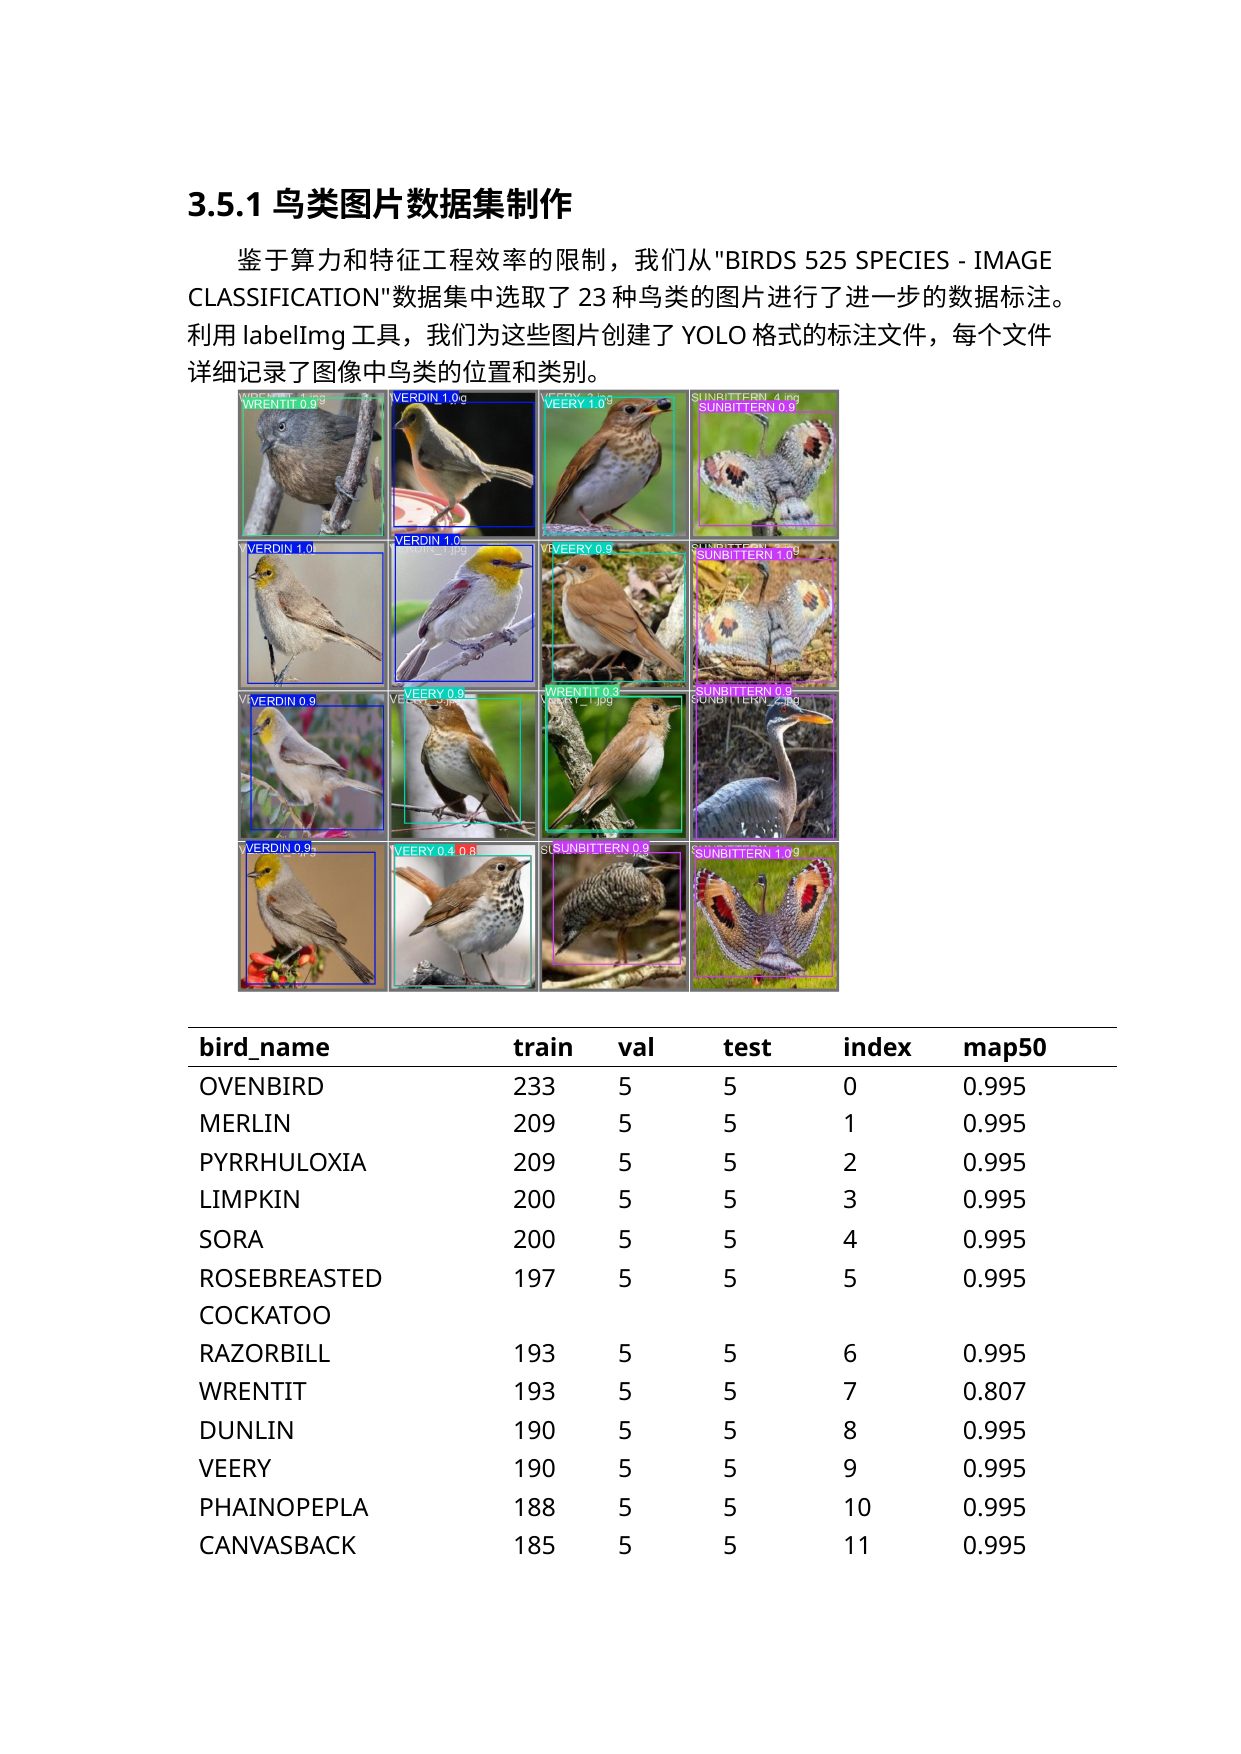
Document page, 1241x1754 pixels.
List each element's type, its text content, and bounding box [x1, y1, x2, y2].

table_cell WRENTIT [188, 1372, 502, 1411]
table_cell 0.995 [951, 1259, 1117, 1333]
table_cell 2 [832, 1143, 951, 1180]
table_cell 5 [607, 1372, 712, 1411]
table_cell 3 [832, 1180, 951, 1220]
table_cell 1 [832, 1104, 951, 1143]
table_cell 0.995 [951, 1411, 1117, 1449]
table_cell PHAINOPEPLA [188, 1488, 502, 1526]
table_header train [502, 1028, 607, 1066]
table_cell 5 [712, 1143, 832, 1180]
table_cell CANVASBACK [188, 1526, 502, 1565]
table_cell 193 [502, 1372, 607, 1411]
table_cell 5 [712, 1104, 832, 1143]
table_cell 5 [607, 1180, 712, 1220]
table_cell 200 [502, 1220, 607, 1258]
table_cell 0.995 [951, 1180, 1117, 1220]
table_cell 0.995 [951, 1067, 1117, 1104]
table_cell 233 [502, 1067, 607, 1104]
table_cell 5 [607, 1411, 712, 1449]
table_cell 5 [712, 1449, 832, 1488]
table_cell 193 [502, 1334, 607, 1372]
table_cell 5 [712, 1372, 832, 1411]
table_header index [832, 1028, 951, 1066]
table_cell 5 [712, 1067, 832, 1104]
table_cell 0.995 [951, 1449, 1117, 1488]
table_cell 5 [607, 1259, 712, 1333]
table_cell 0.995 [951, 1143, 1117, 1180]
table_cell 6 [832, 1334, 951, 1372]
table_cell 190 [502, 1411, 607, 1449]
table_cell 0.995 [951, 1104, 1117, 1143]
table_cell 10 [832, 1488, 951, 1526]
table_cell 190 [502, 1449, 607, 1488]
table_cell RAZORBILL [188, 1334, 502, 1372]
table_cell 209 [502, 1143, 607, 1180]
table_cell 200 [502, 1180, 607, 1220]
table_cell 7 [832, 1372, 951, 1411]
table_cell 5 [712, 1259, 832, 1333]
table_header val [607, 1028, 712, 1066]
table_header test [712, 1028, 832, 1066]
picture [237, 389, 840, 992]
text 3.5.1 鸟类图片数据集制作 [187, 164, 1053, 239]
table_cell 5 [712, 1526, 832, 1565]
table_cell 5 [712, 1180, 832, 1220]
table_cell 5 [607, 1334, 712, 1372]
table_cell OVENBIRD [188, 1067, 502, 1104]
table_cell 5 [607, 1143, 712, 1180]
table_cell 0 [832, 1067, 951, 1104]
table_cell 197 [502, 1259, 607, 1333]
table_header map50 [951, 1028, 1117, 1066]
table_cell 0.807 [951, 1372, 1117, 1411]
table_cell 5 [832, 1259, 951, 1333]
table_cell 8 [832, 1411, 951, 1449]
table_cell PYRRHULOXIA [188, 1143, 502, 1180]
table_cell 5 [607, 1067, 712, 1104]
table_cell 9 [832, 1449, 951, 1488]
table_cell 0.995 [951, 1220, 1117, 1258]
table_cell LIMPKIN [188, 1180, 502, 1220]
table_cell 0.995 [951, 1334, 1117, 1372]
table_cell 5 [607, 1526, 712, 1565]
table_cell 209 [502, 1104, 607, 1143]
table_cell 4 [832, 1220, 951, 1258]
table_cell 5 [712, 1488, 832, 1526]
table_cell 0.995 [951, 1488, 1117, 1526]
table_cell 5 [607, 1449, 712, 1488]
table_cell 0.995 [951, 1526, 1117, 1565]
table_cell 5 [712, 1334, 832, 1372]
table_cell 11 [832, 1526, 951, 1565]
table_cell 5 [607, 1220, 712, 1258]
table_cell SORA [188, 1220, 502, 1258]
table_cell 5 [607, 1488, 712, 1526]
table_cell 5 [712, 1411, 832, 1449]
table_cell 5 [712, 1220, 832, 1258]
table_header bird_name [188, 1028, 502, 1066]
table_cell DUNLIN [188, 1411, 502, 1449]
table_cell 188 [502, 1488, 607, 1526]
table_cell 5 [607, 1104, 712, 1143]
text 鉴于算力和特征工程效率的限制，我们从"BIRDS 525 SPECIES - IMAGE CLASSIFICATION"数据集中选取了23种鸟类的图片进行了进一步的数据标注。利用labelImg工具，我们为这些图片创建了YOLO格式的标注文件，每个文件详细记录了图像中鸟类的位置和类别。 [187, 239, 1053, 389]
table_cell VEERY [188, 1449, 502, 1488]
table_cell MERLIN [188, 1104, 502, 1143]
table_cell 185 [502, 1526, 607, 1565]
table_cell ROSEBREASTED COCKATOO [188, 1259, 502, 1333]
